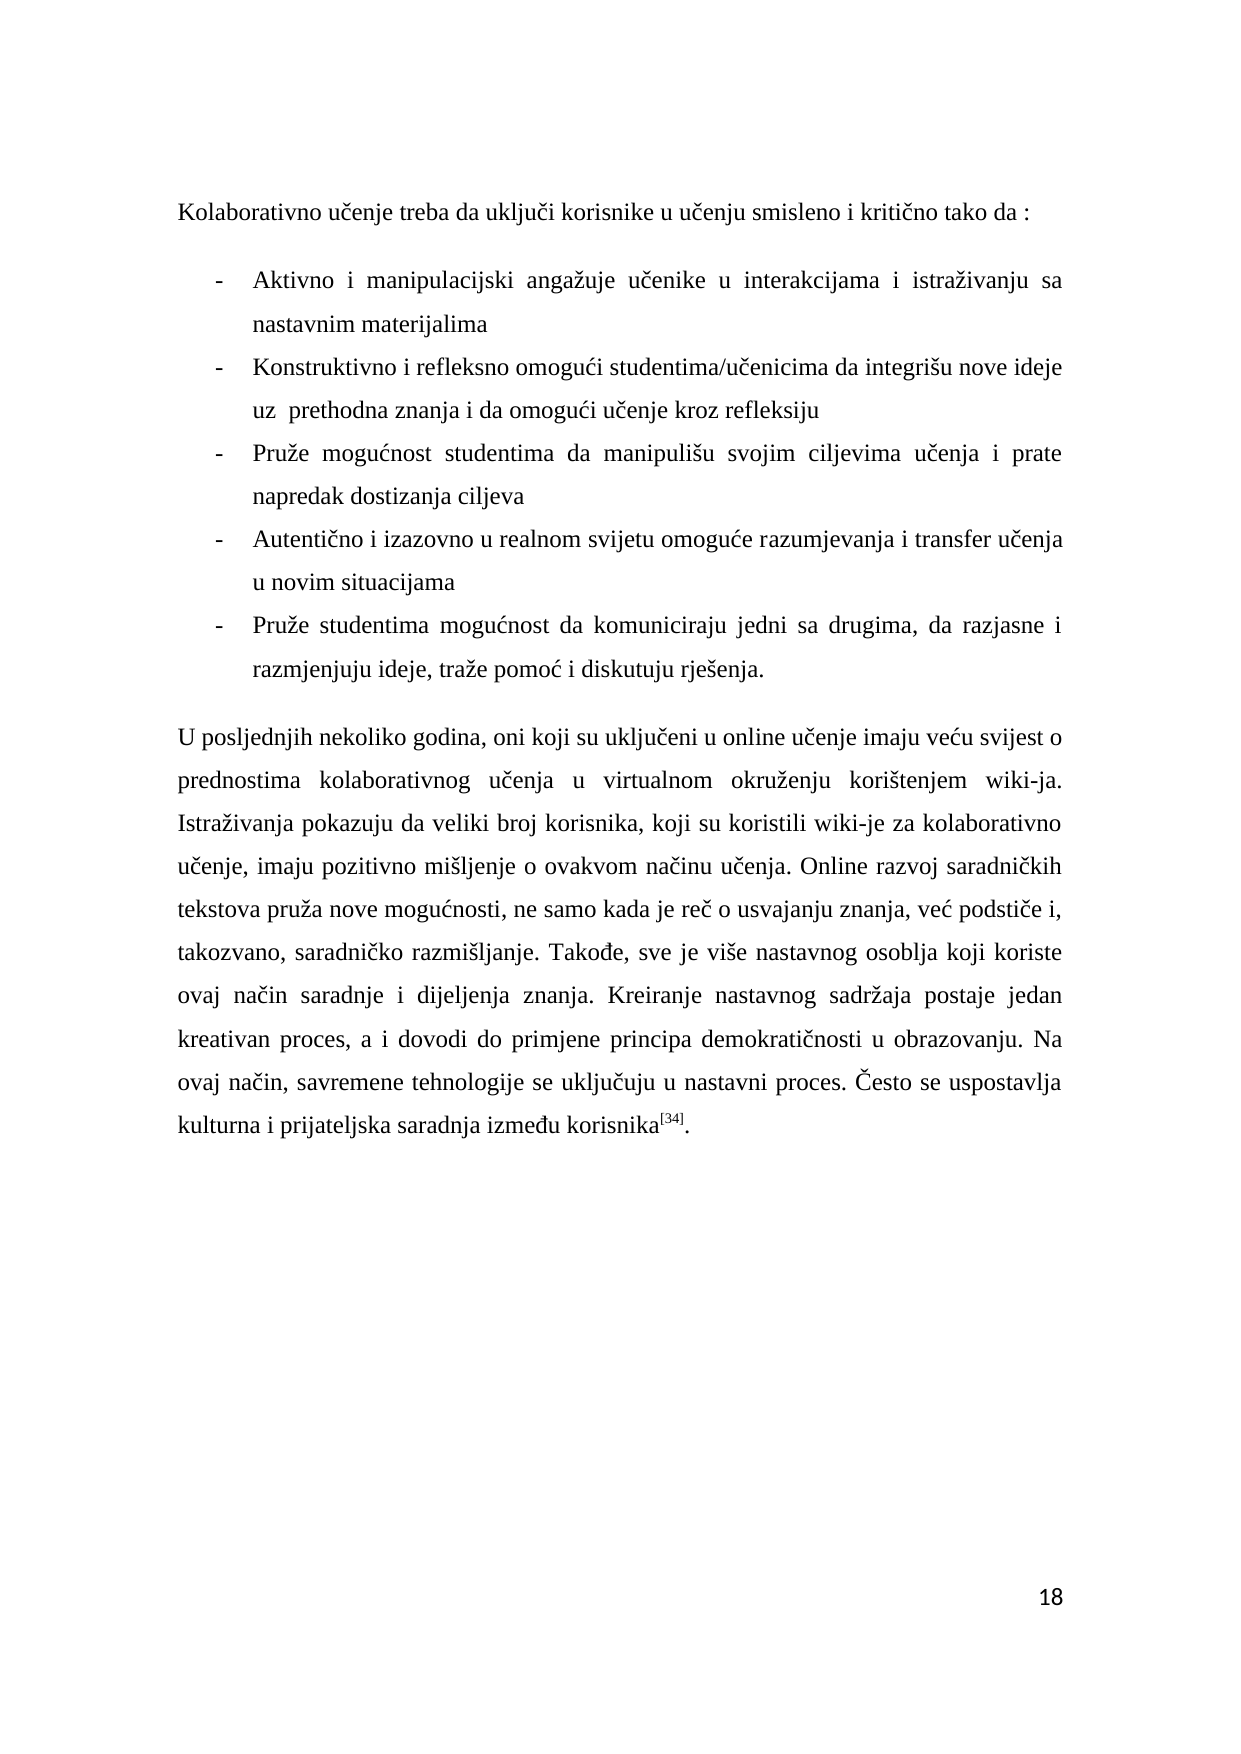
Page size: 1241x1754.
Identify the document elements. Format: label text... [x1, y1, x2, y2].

text Kolaborativno učenje treba da uključi korisnike u učenju smisleno i kritično tako da : [177, 197, 1063, 226]
text U posljednjih nekoliko godina, oni koji su uključeni u online učenje imaju veću svijest o prednostima kolaborativnog učenja u virtualnom okruženju korištenjem wiki-ja. Istraživanja pokazuju da veliki broj korisnika, koji su koristili wiki-je za kolaborativno učenje, imaju pozitivno mišljenje o ovakvom načinu učenja. Online razvoj saradničkih tekstova pruža nove mogućnosti, ne samo kada je reč o usvajanju znanja, već podstiče i, takozvano, saradničko razmišljanje. Takođe, sve je više nastavnog osoblja koji koriste ovaj način saradnje i dijeljenja znanja. Kreiranje nastavnog sadržaja postaje jedan kreativan proces, a i dovodi do primjene principa demokratičnosti u obrazovanju. Na ovaj način, savremene tehnologije se uključuju u nastavni proces. Često se uspostavlja kulturna i prijateljska saradnja između korisnika[34]. [177, 722, 1063, 1139]
list Autentično i izazovno u realnom svijetu omoguće razumjevanja i transfer učenja u novim situacijama [215, 524, 1063, 596]
list Konstruktivno i refleksno omogući studentima/učenicima da integrišu nove ideje uz prethodna znanja i da omogući učenje kroz refleksiju [215, 352, 1063, 424]
list Pruže studentima mogućnost da komuniciraju jedni sa drugima, da razjasne i razmjenjuju ideje, traže pomoć i diskutuju rješenja. [215, 611, 1063, 682]
list Pruže mogućnost studentima da manipulišu svojim ciljevima učenja i prate napredak dostizanja ciljeva [215, 438, 1063, 510]
list Aktivno i manipulacijski angažuje učenike u interakcijama i istraživanju sa nastavnim materijalima [215, 266, 1063, 337]
